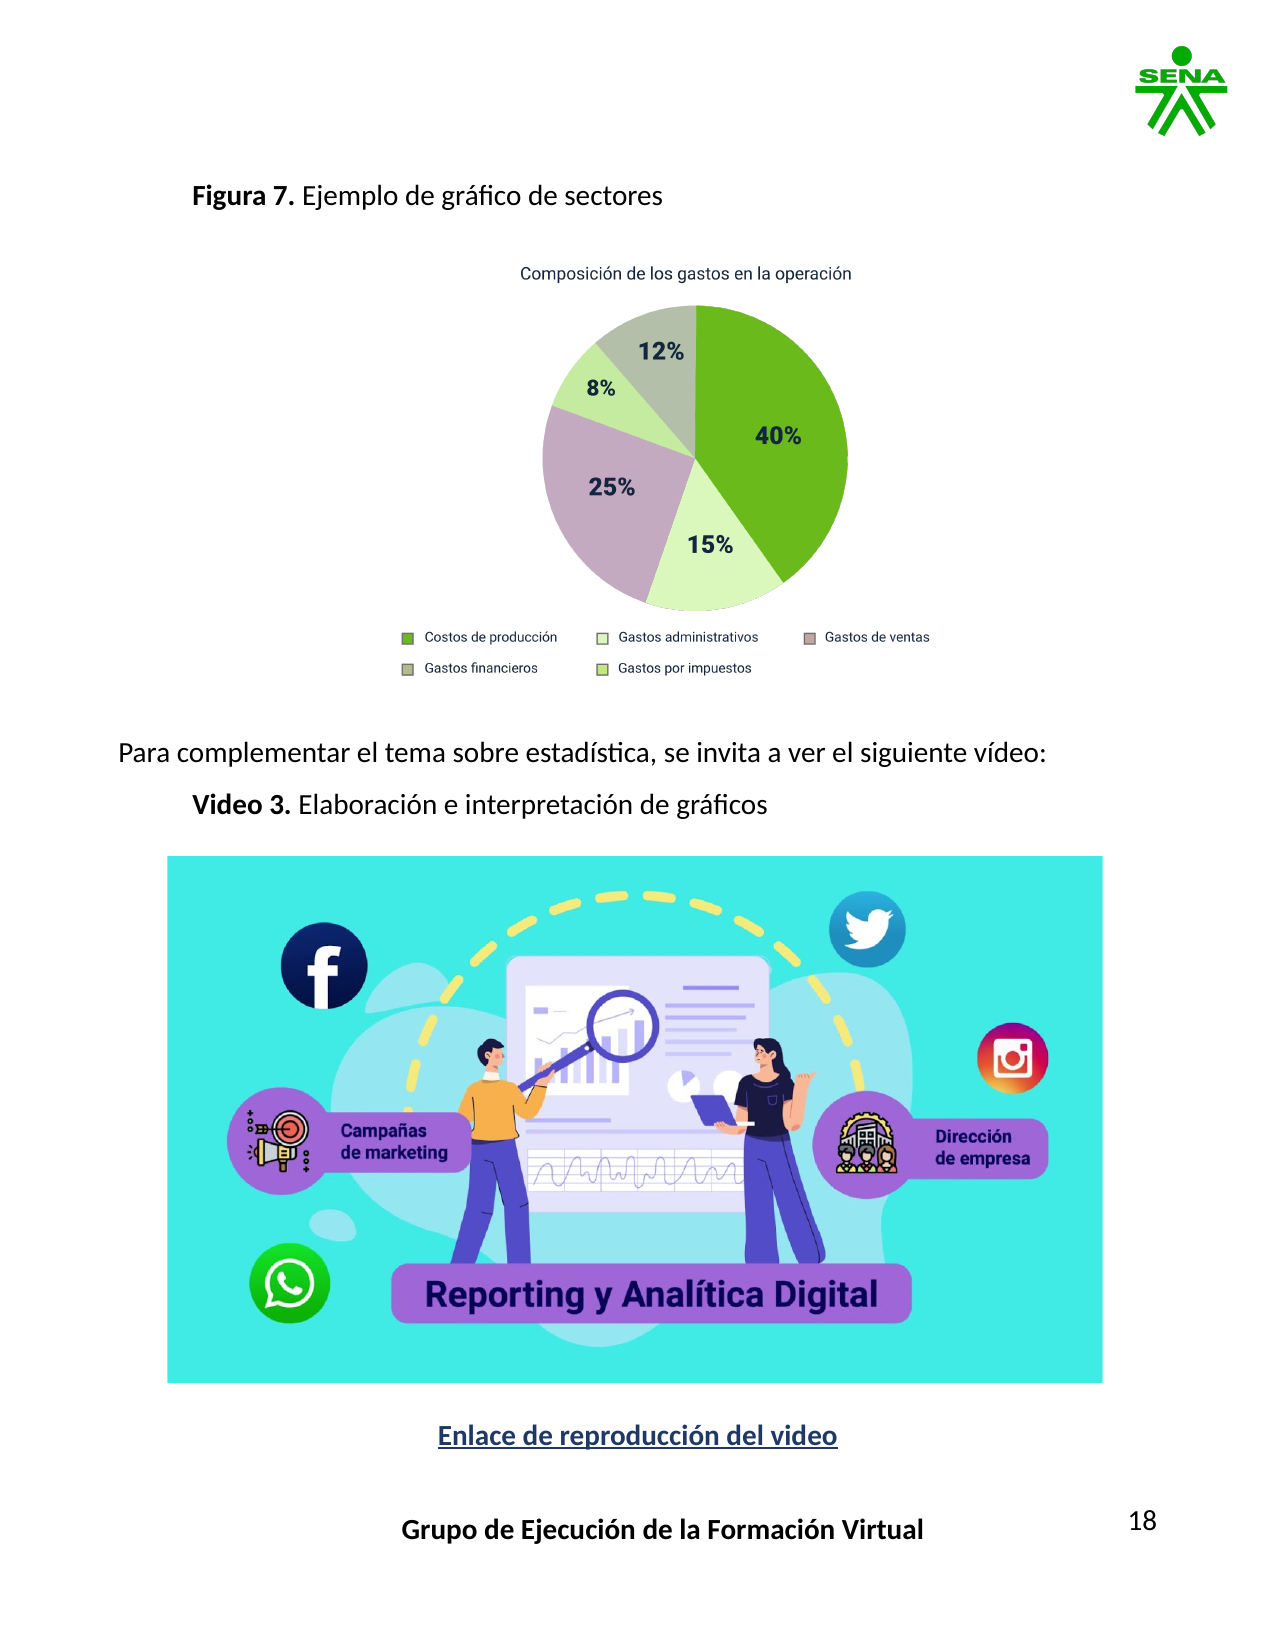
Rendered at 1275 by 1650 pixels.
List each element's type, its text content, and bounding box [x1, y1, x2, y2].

text Enlace de reproducción del video [118, 1417, 1157, 1453]
picture [167, 856, 1103, 1383]
text Figura 7. Ejemplo de gráfico de sectores [118, 177, 1157, 213]
picture [361, 247, 988, 696]
picture [1135, 46, 1228, 136]
text Video 3. Elaboración e interpretación de gráficos [118, 786, 1157, 822]
subtitle Para complementar el tema sobre estadística, se invita a ver el siguiente vídeo: [118, 734, 1157, 770]
